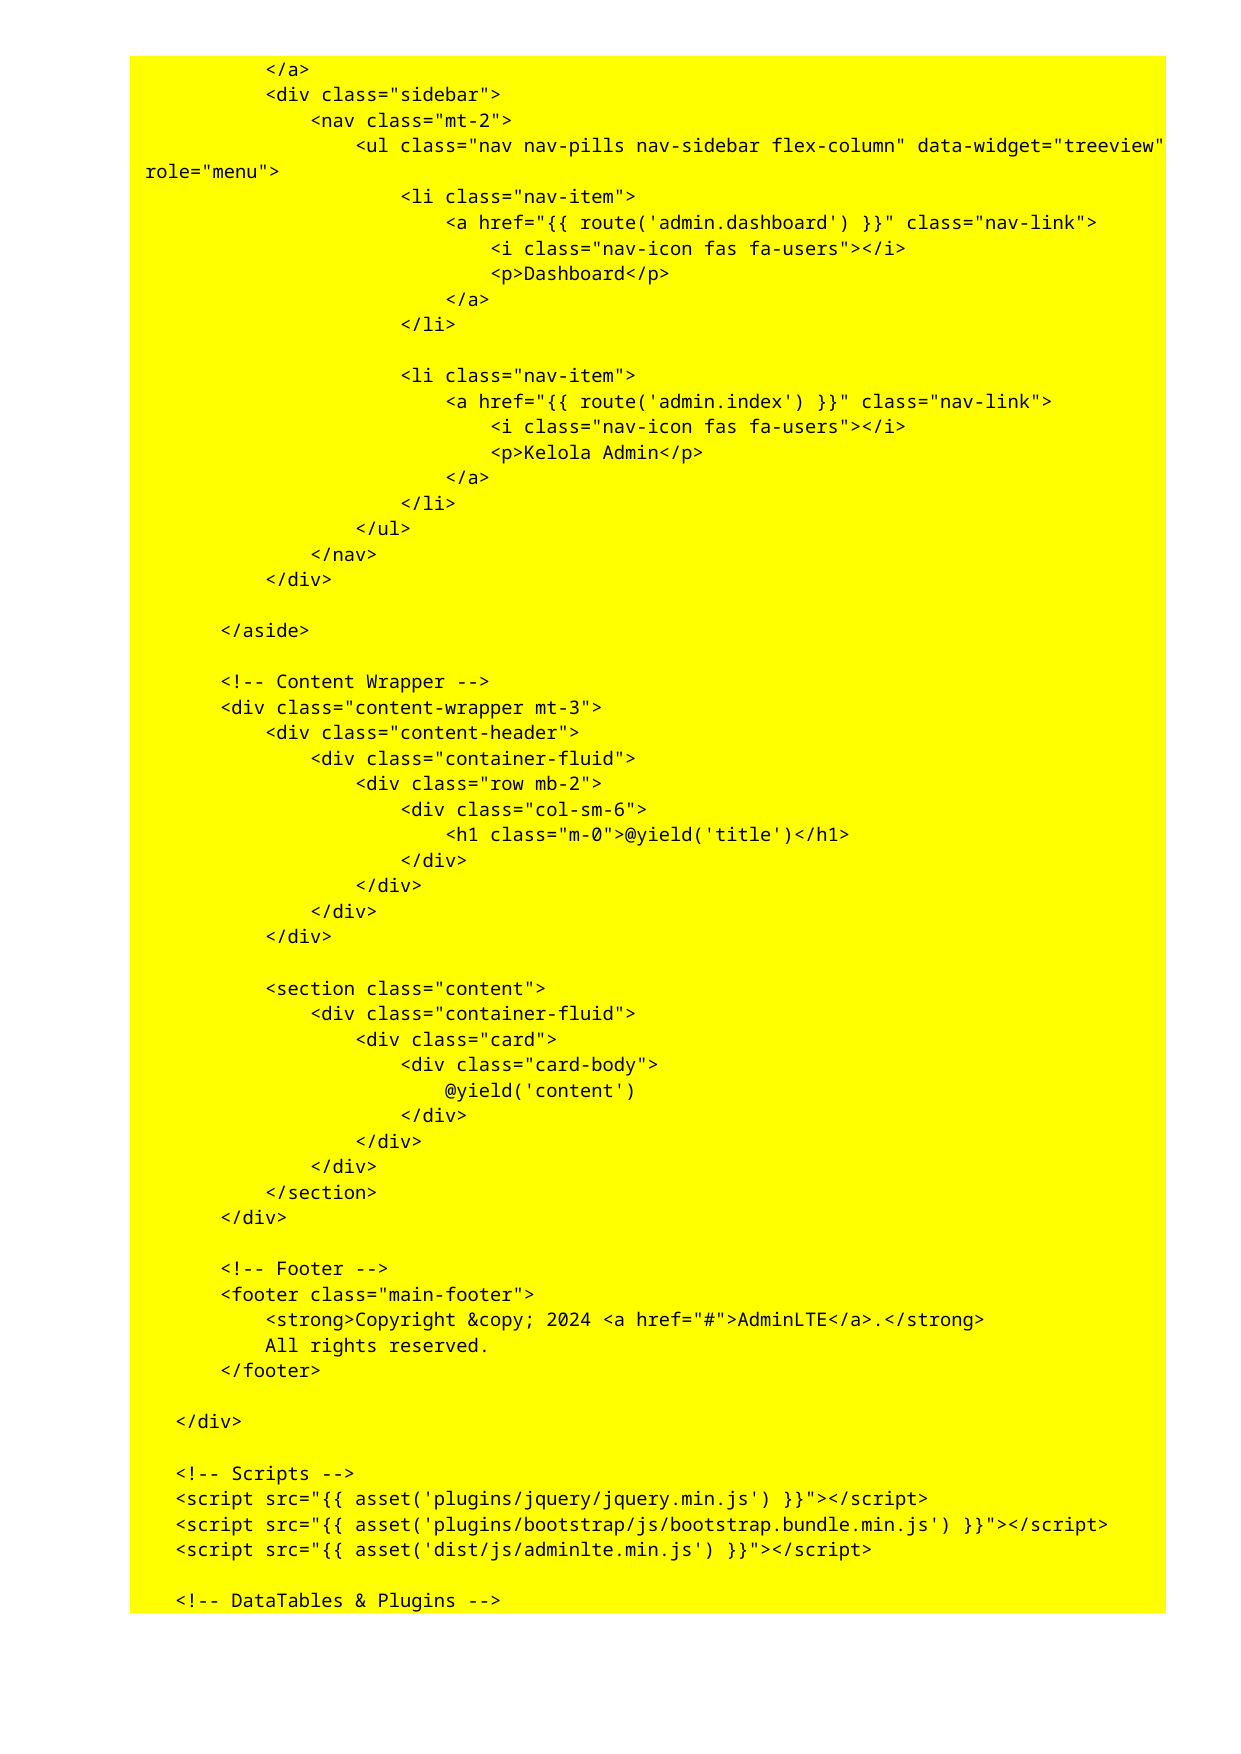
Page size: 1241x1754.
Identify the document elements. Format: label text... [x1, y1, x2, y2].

text </a> [130, 56, 1166, 82]
text </aside> [130, 618, 1166, 643]
text </div> [130, 1128, 1166, 1153]
text <div class="container-fluid"> [130, 1000, 1166, 1026]
text <script src="{{ asset('plugins/jquery/jquery.min.js') }}"></script> [130, 1485, 1166, 1511]
text <div class="card"> [130, 1026, 1166, 1051]
text </ul> [130, 516, 1166, 541]
text </div> [130, 1153, 1166, 1179]
text <div class="content-header"> [130, 720, 1166, 745]
text </li> [130, 490, 1166, 516]
text </div> [130, 924, 1166, 949]
text <a href="{{ route('admin.dashboard') }}" class="nav-link"> [130, 209, 1166, 235]
text </a> [130, 286, 1166, 311]
text <li class="nav-item"> [130, 362, 1166, 388]
text <div class="card-body"> [130, 1051, 1166, 1077]
text </div> [130, 873, 1166, 898]
text <ul class="nav nav-pills nav-sidebar flex-column" data-widget="treeview" role="menu"> [130, 133, 1166, 184]
text <!-- Footer --> [130, 1256, 1166, 1281]
text </footer> [130, 1358, 1166, 1383]
text <div class="container-fluid"> [130, 745, 1166, 771]
text <li class="nav-item"> [130, 184, 1166, 209]
text <strong>Copyright &copy; 2024 <a href="#">AdminLTE</a>.</strong> [130, 1307, 1166, 1332]
text <p>Kelola Admin</p> [130, 439, 1166, 464]
text </div> [130, 1409, 1166, 1434]
text <script src="{{ asset('plugins/bootstrap/js/bootstrap.bundle.min.js') }}"></script> [130, 1511, 1166, 1536]
text </li> [130, 311, 1166, 337]
text </div> [130, 898, 1166, 924]
text </section> [130, 1179, 1166, 1204]
text <h1 class="m-0">@yield('title')</h1> [130, 822, 1166, 847]
text <a href="{{ route('admin.index') }}" class="nav-link"> [130, 388, 1166, 413]
text </a> [130, 464, 1166, 490]
text <div class="content-wrapper mt-3"> [130, 694, 1166, 720]
text <footer class="main-footer"> [130, 1281, 1166, 1307]
text <!-- DataTables & Plugins --> [130, 1587, 1166, 1613]
text <div class="sidebar"> [130, 82, 1166, 107]
text <i class="nav-icon fas fa-users"></i> [130, 235, 1166, 260]
text </div> [130, 567, 1166, 592]
text <!-- Scripts --> [130, 1460, 1166, 1485]
text @yield('content') [130, 1077, 1166, 1102]
text <section class="content"> [130, 975, 1166, 1000]
text <!-- Content Wrapper --> [130, 669, 1166, 694]
text <script src="{{ asset('dist/js/adminlte.min.js') }}"></script> [130, 1536, 1166, 1562]
text </nav> [130, 541, 1166, 567]
text All rights reserved. [130, 1332, 1166, 1358]
text <nav class="mt-2"> [130, 107, 1166, 133]
text </div> [130, 1204, 1166, 1230]
text </div> [130, 847, 1166, 873]
text <i class="nav-icon fas fa-users"></i> [130, 413, 1166, 439]
text </div> [130, 1102, 1166, 1128]
text <p>Dashboard</p> [130, 260, 1166, 286]
text <div class="row mb-2"> [130, 771, 1166, 796]
text <div class="col-sm-6"> [130, 796, 1166, 822]
